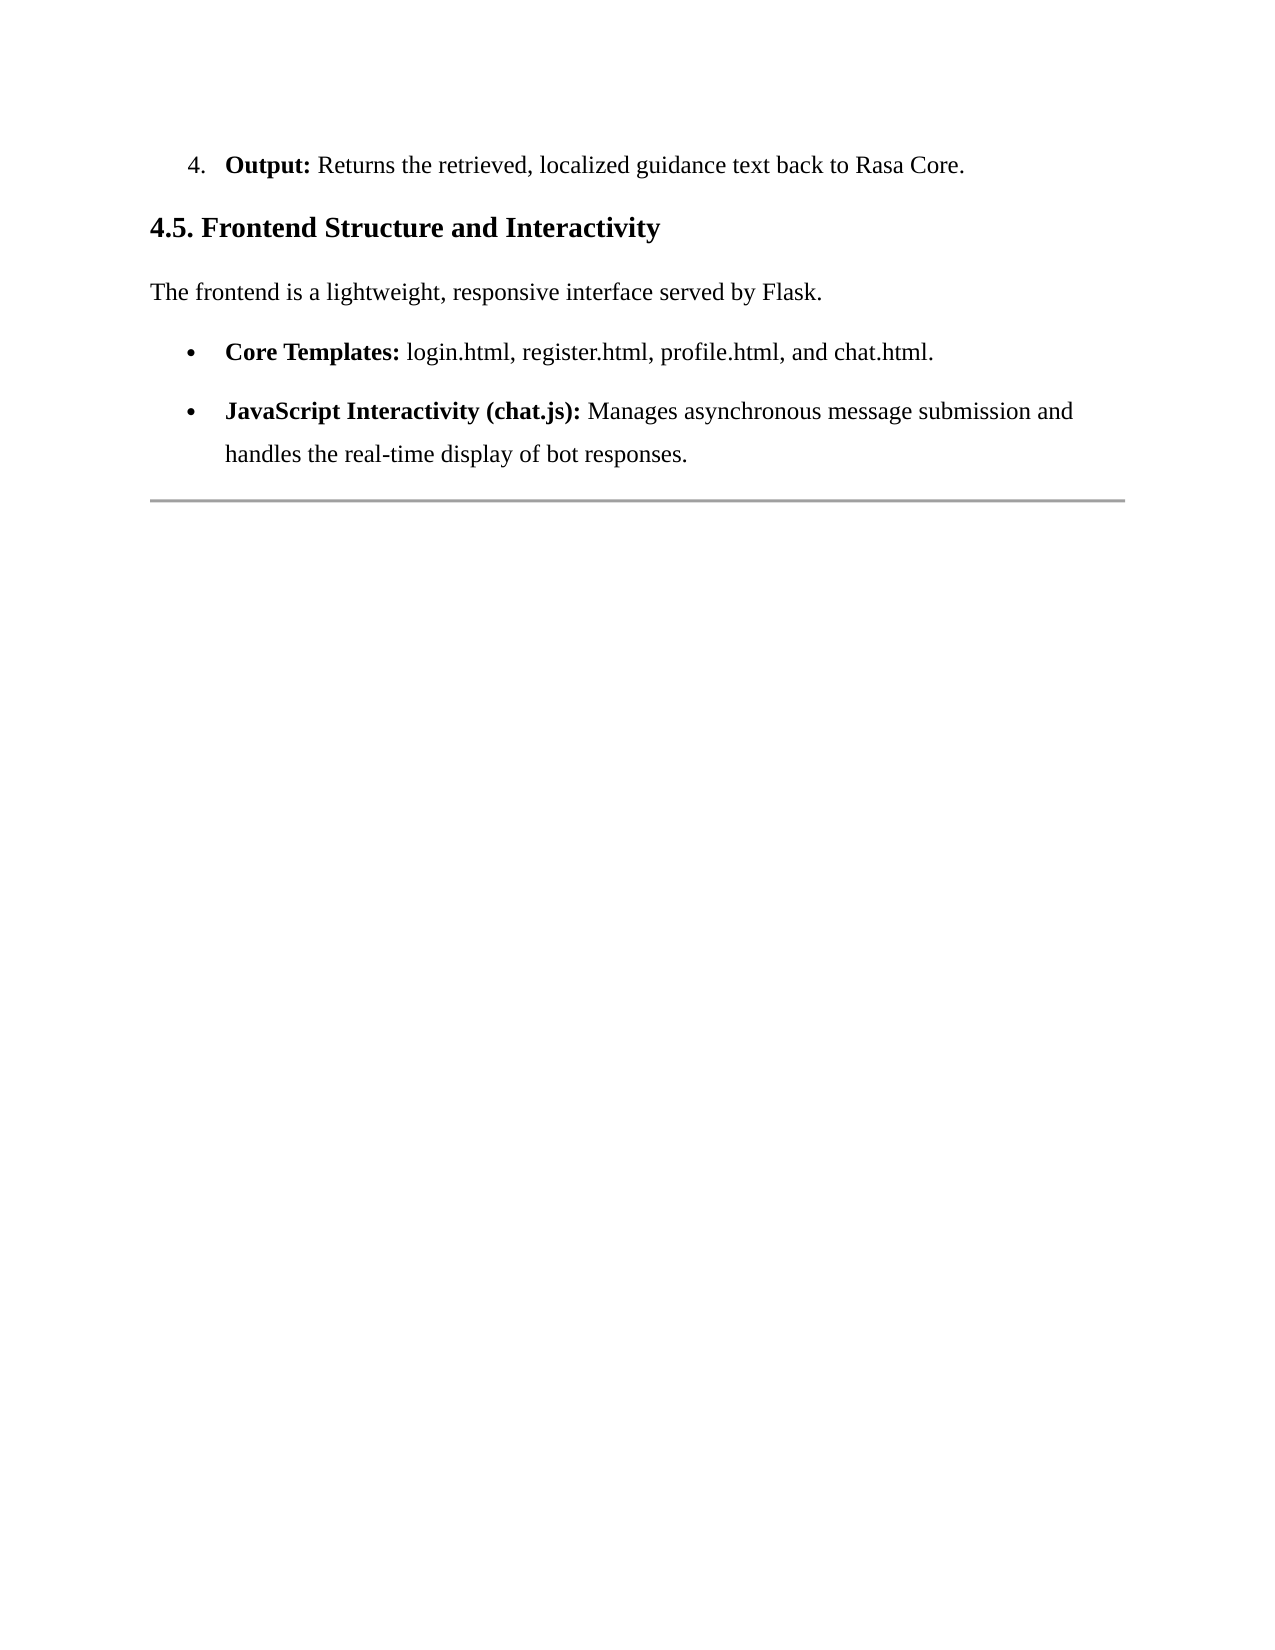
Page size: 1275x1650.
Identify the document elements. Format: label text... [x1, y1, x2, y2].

list Output: Returns the retrieved, localized guidance text back to Rasa Core. [187, 150, 1125, 179]
list Core Templates: login.html, register.html, profile.html, and chat.html. [187, 337, 1125, 365]
text The frontend is a lightweight, responsive interface served by Flask. [150, 277, 1125, 306]
text 4.5. Frontend Structure and Interactivity [150, 210, 1125, 243]
list JavaScript Interactivity (chat.js): Manages asynchronous message submission and handles the real-time display of bot responses. [187, 396, 1125, 468]
